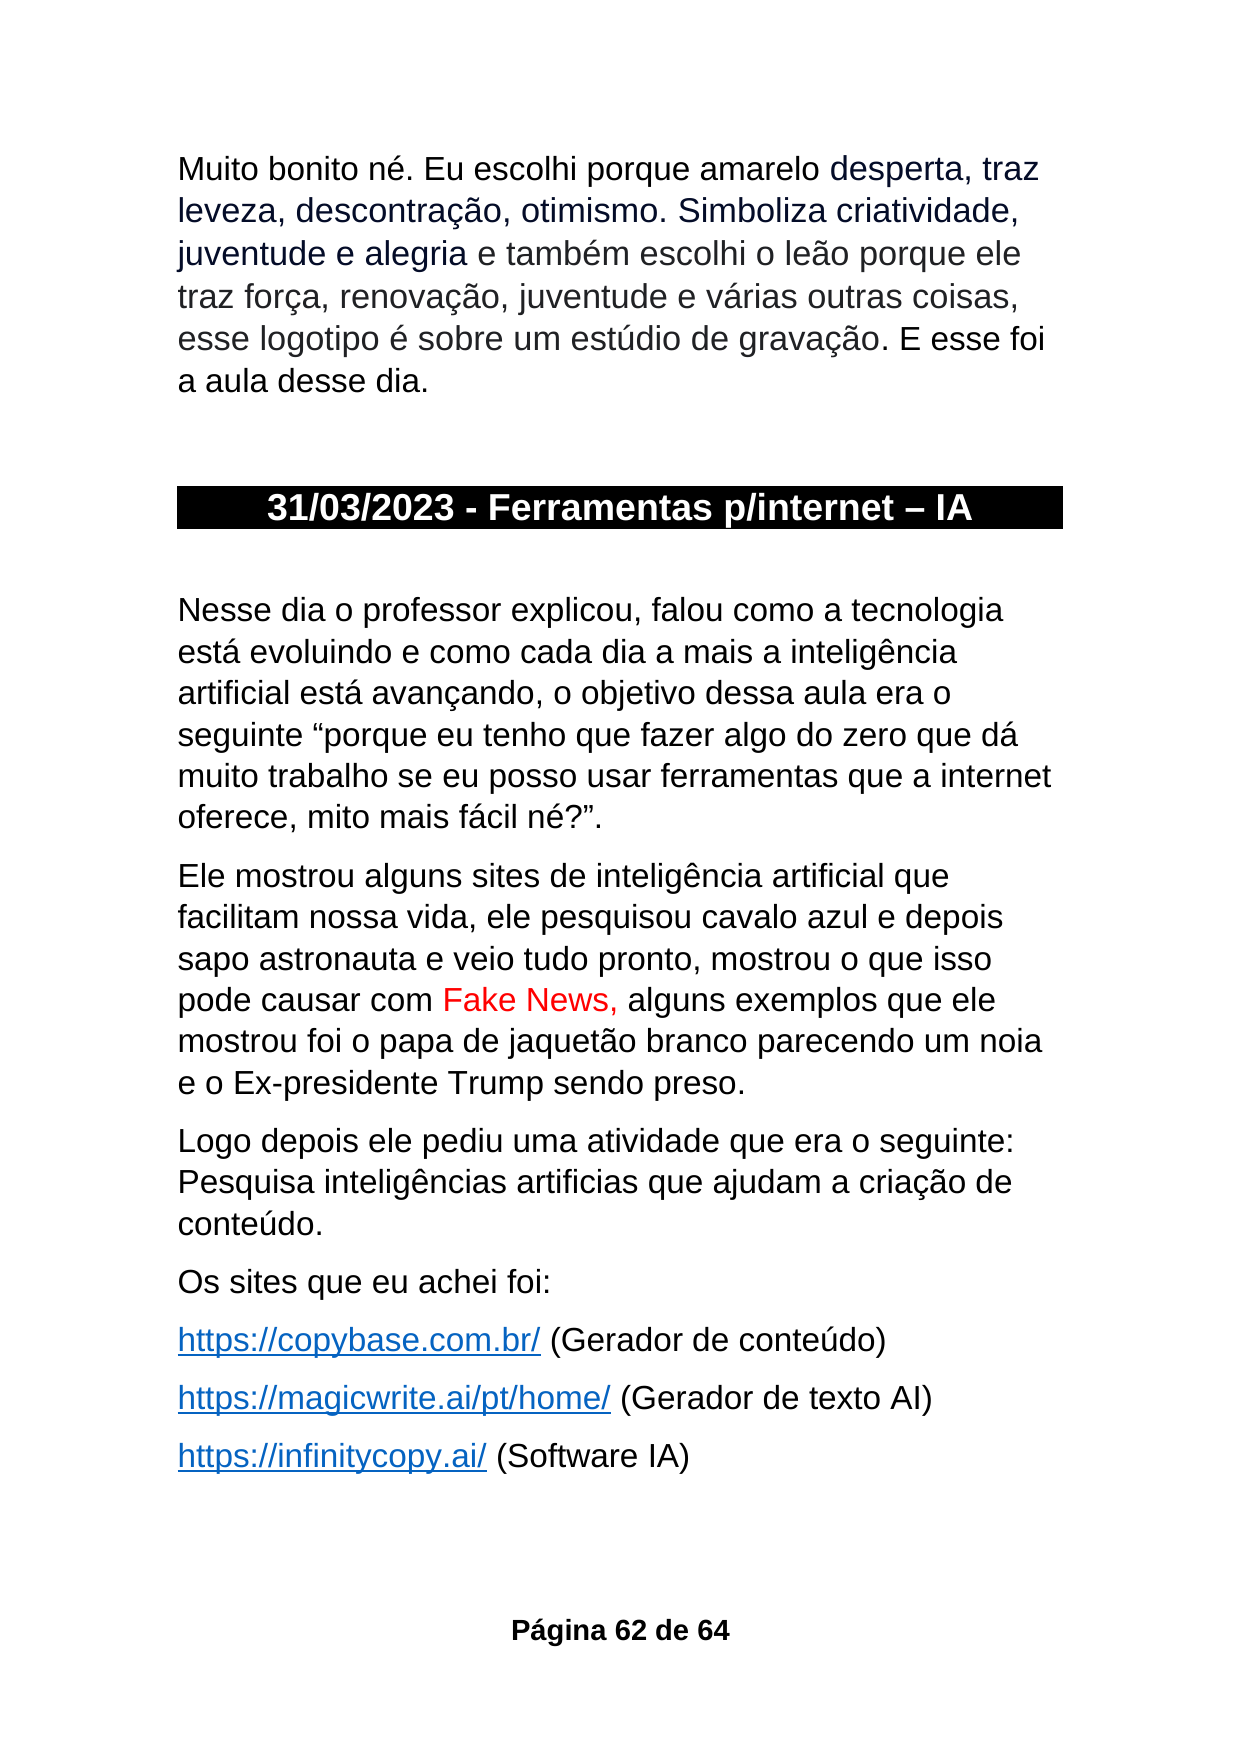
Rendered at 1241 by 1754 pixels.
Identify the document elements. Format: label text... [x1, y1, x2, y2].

text https://infinitycopy.ai/ (Software IA) [177, 1437, 1063, 1475]
text Os sites que eu achei foi: [177, 1262, 1063, 1301]
text Muito bonito né. Eu escolhi porque amarelo desperta, traz leveza, descontração, otimismo. Simboliza criatividade, juventude e alegria e também escolhi o leão porque ele traz força, renovação, juventude e várias outras coisas, esse logotipo é sobre um estúdio de gravação. E esse foi a aula desse dia. [177, 148, 1063, 399]
text Ele mostrou alguns sites de inteligência artificial que facilitam nossa vida, ele pesquisou cavalo azul e depois sapo astronauta e veio tudo pronto, mostrou o que isso pode causar com Fake News, alguns exemplos que ele mostrou foi o papa de jaquetão branco parecendo um noia e o Ex-presidente Trump sendo preso. [177, 856, 1063, 1101]
text Logo depois ele pediu uma atividade que era o seguinte: Pesquisa inteligências artificias que ajudam a criação de conteúdo. [177, 1121, 1063, 1242]
text https://copybase.com.br/ (Gerador de conteúdo) [177, 1320, 1063, 1359]
subtitle 31/03/2023 - Ferramentas p/internet – IA [177, 486, 1063, 529]
text Nesse dia o professor explicou, falou como a tecnologia está evoluindo e como cada dia a mais a inteligência artificial está avançando, o objetivo dessa aula era o seguinte “porque eu tenho que fazer algo do zero que dá muito trabalho se eu posso usar ferramentas que a internet oferece, mito mais fácil né?”. [177, 590, 1063, 836]
text https://magicwrite.ai/pt/home/ (Gerador de texto AI) [177, 1378, 1063, 1417]
